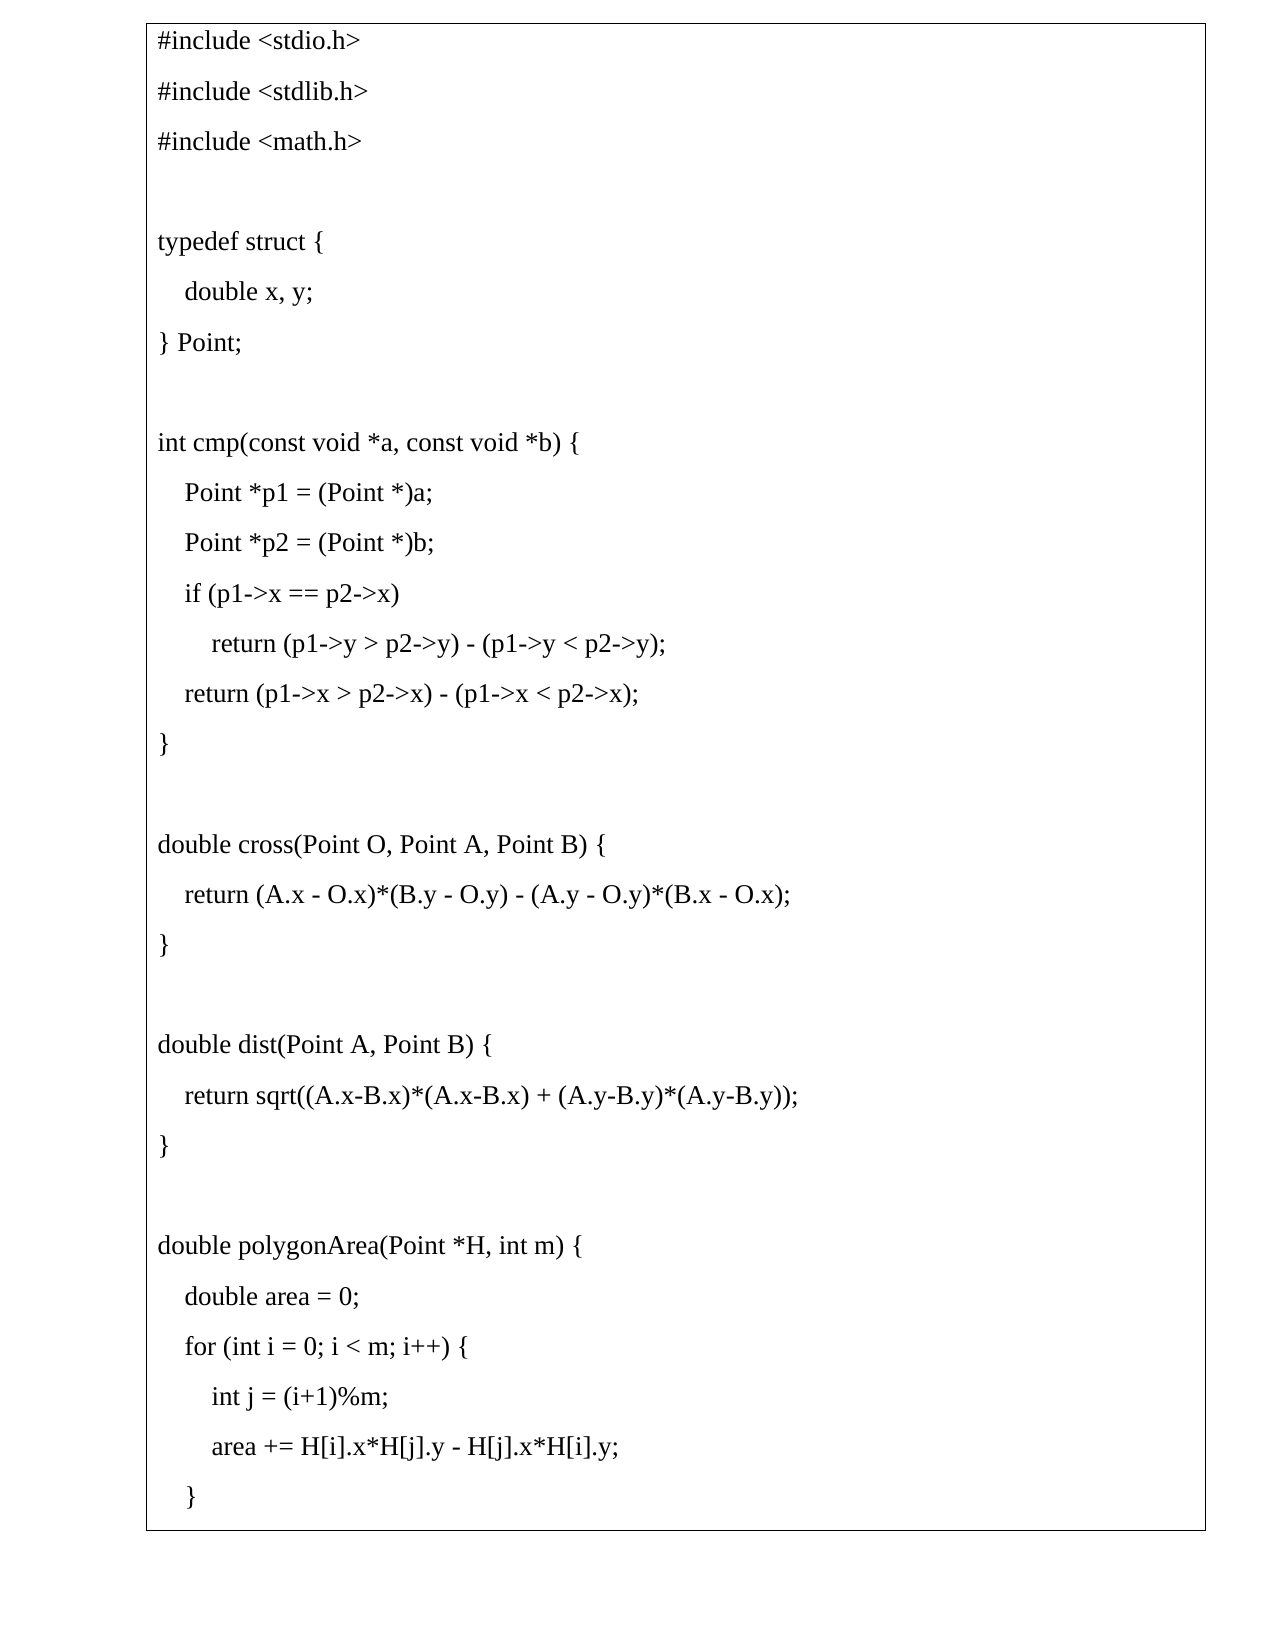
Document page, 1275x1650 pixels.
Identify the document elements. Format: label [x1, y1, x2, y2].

table_header [147, 24, 1205, 1530]
